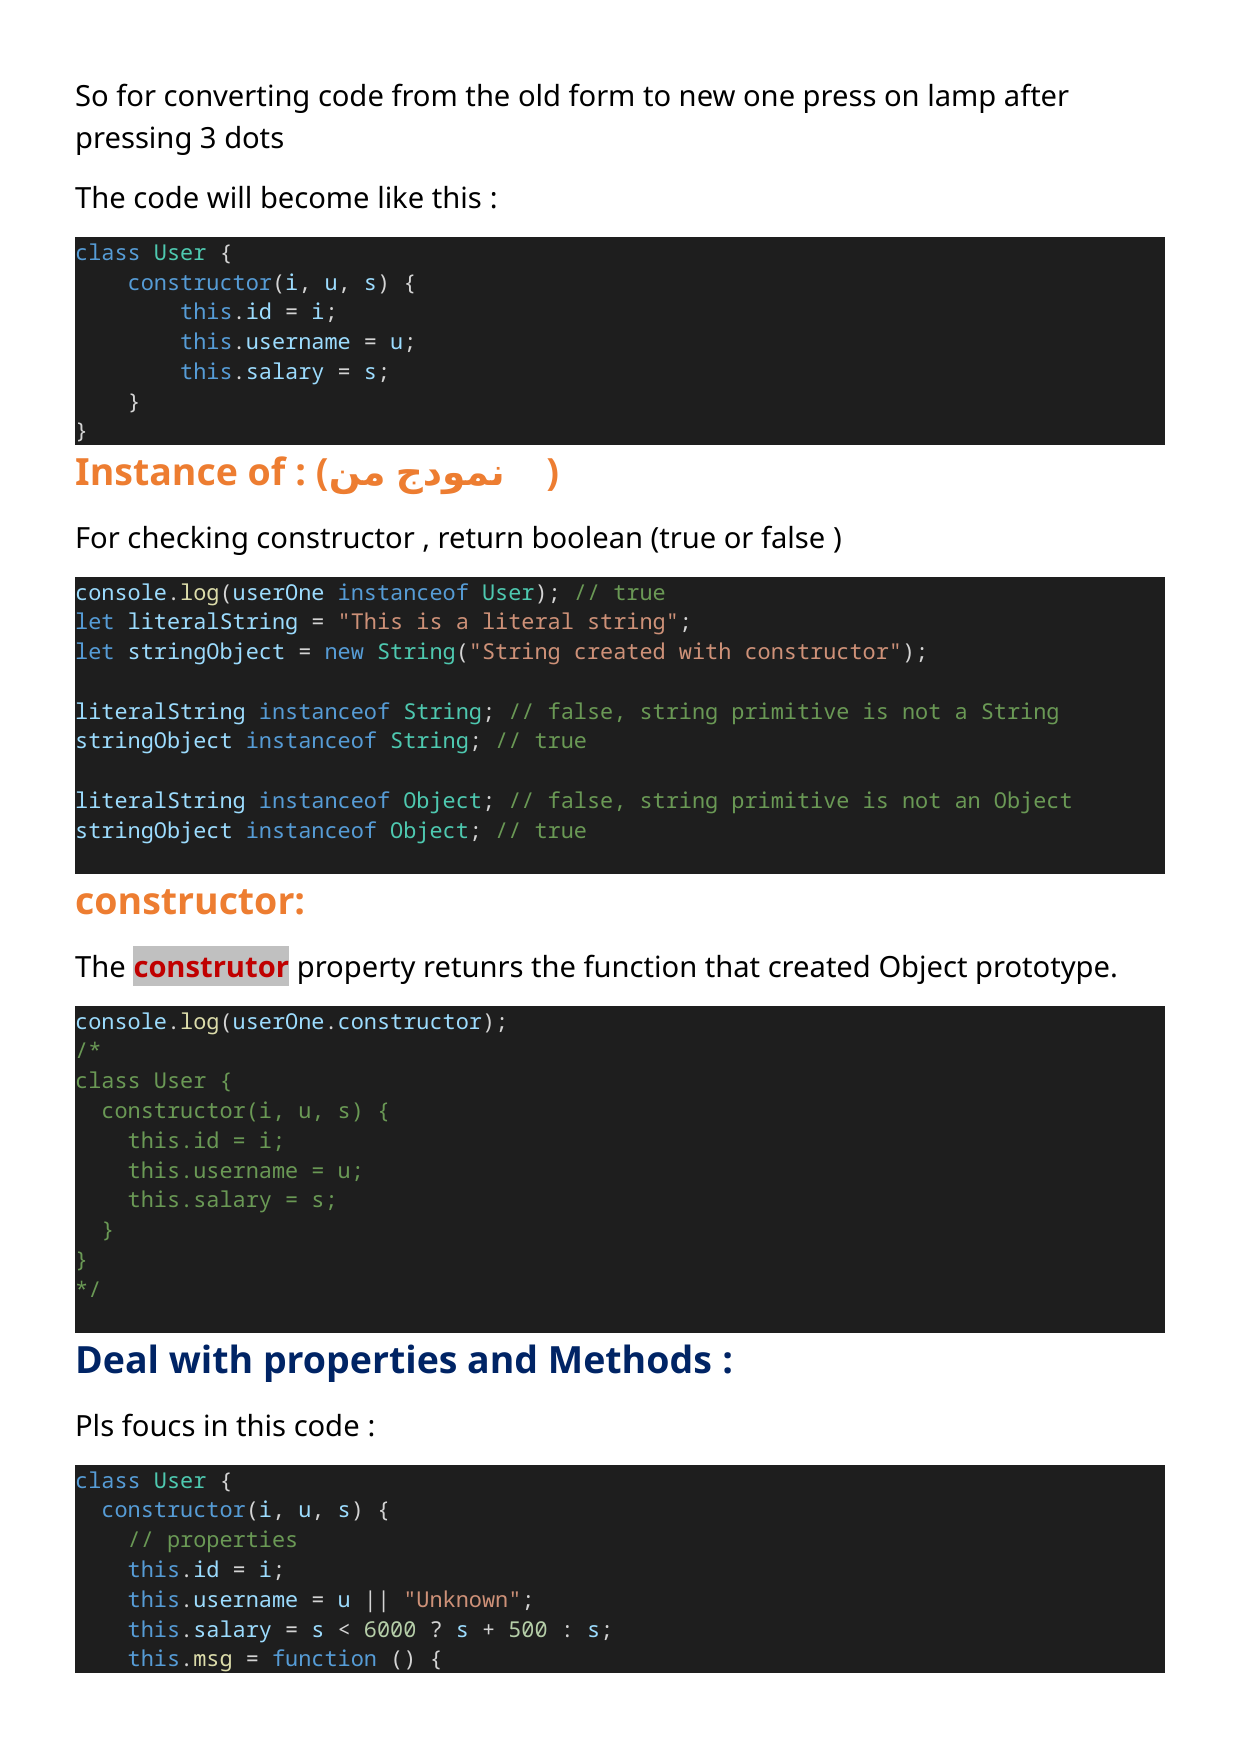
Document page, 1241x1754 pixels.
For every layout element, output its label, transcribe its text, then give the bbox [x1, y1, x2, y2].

text Deal with properties and Methods : [75, 1333, 1165, 1384]
text constructor(i, u, s) { [75, 1095, 1165, 1125]
text let literalString = "This is a literal string"; [75, 606, 1165, 636]
text constructor(i, u, s) { [75, 1494, 1165, 1524]
text let stringObject = new String("String created with constructor"); [75, 636, 1165, 666]
text constructor(i, u, s) { [75, 267, 1165, 296]
text this.username = u; [75, 1155, 1165, 1184]
text this.msg = function () { [75, 1643, 1165, 1673]
text The code will become like this : [75, 177, 1165, 217]
text constructor: [75, 874, 1165, 926]
text */ [75, 1274, 1165, 1304]
text } [75, 416, 1165, 445]
text class User { [75, 1465, 1165, 1494]
text class User { [75, 237, 1165, 267]
text this.id = i; [75, 1125, 1165, 1155]
text this.salary = s; [75, 356, 1165, 386]
text console.log(userOne instanceof User); // true [75, 577, 1165, 606]
text this.id = i; [75, 1554, 1165, 1584]
text // properties [75, 1524, 1165, 1554]
text class User { [75, 1065, 1165, 1095]
text Pls foucs in this code : [75, 1405, 1165, 1445]
text this.salary = s < 6000 ? s + 500 : s; [75, 1614, 1165, 1643]
text this.username = u; [75, 326, 1165, 356]
text The construtor property retunrs the function that created Object prototype. [289, 946, 1165, 986]
text } [75, 1244, 1165, 1274]
text console.log(userOne.constructor); [75, 1006, 1165, 1036]
text stringObject instanceof String; // true [75, 726, 1165, 755]
text So for converting code from the old form to new one press on lamp after pressing 3 dots [75, 75, 1165, 157]
text literalString instanceof String; // false, string primitive is not a String [75, 696, 1165, 726]
text stringObject instanceof Object; // true [75, 815, 1165, 845]
text this.username = u || "Unknown"; [75, 1584, 1165, 1614]
text } [75, 386, 1165, 416]
text literalString instanceof Object; // false, string primitive is not an Object [75, 785, 1165, 815]
text this.id = i; [75, 296, 1165, 326]
text } [75, 1214, 1165, 1244]
text Instance of : (نمودج من ) [75, 445, 1165, 496]
text For checking constructor , return boolean (true or false ) [75, 517, 1165, 557]
text this.salary = s; [75, 1184, 1165, 1214]
text /* [75, 1036, 1165, 1065]
